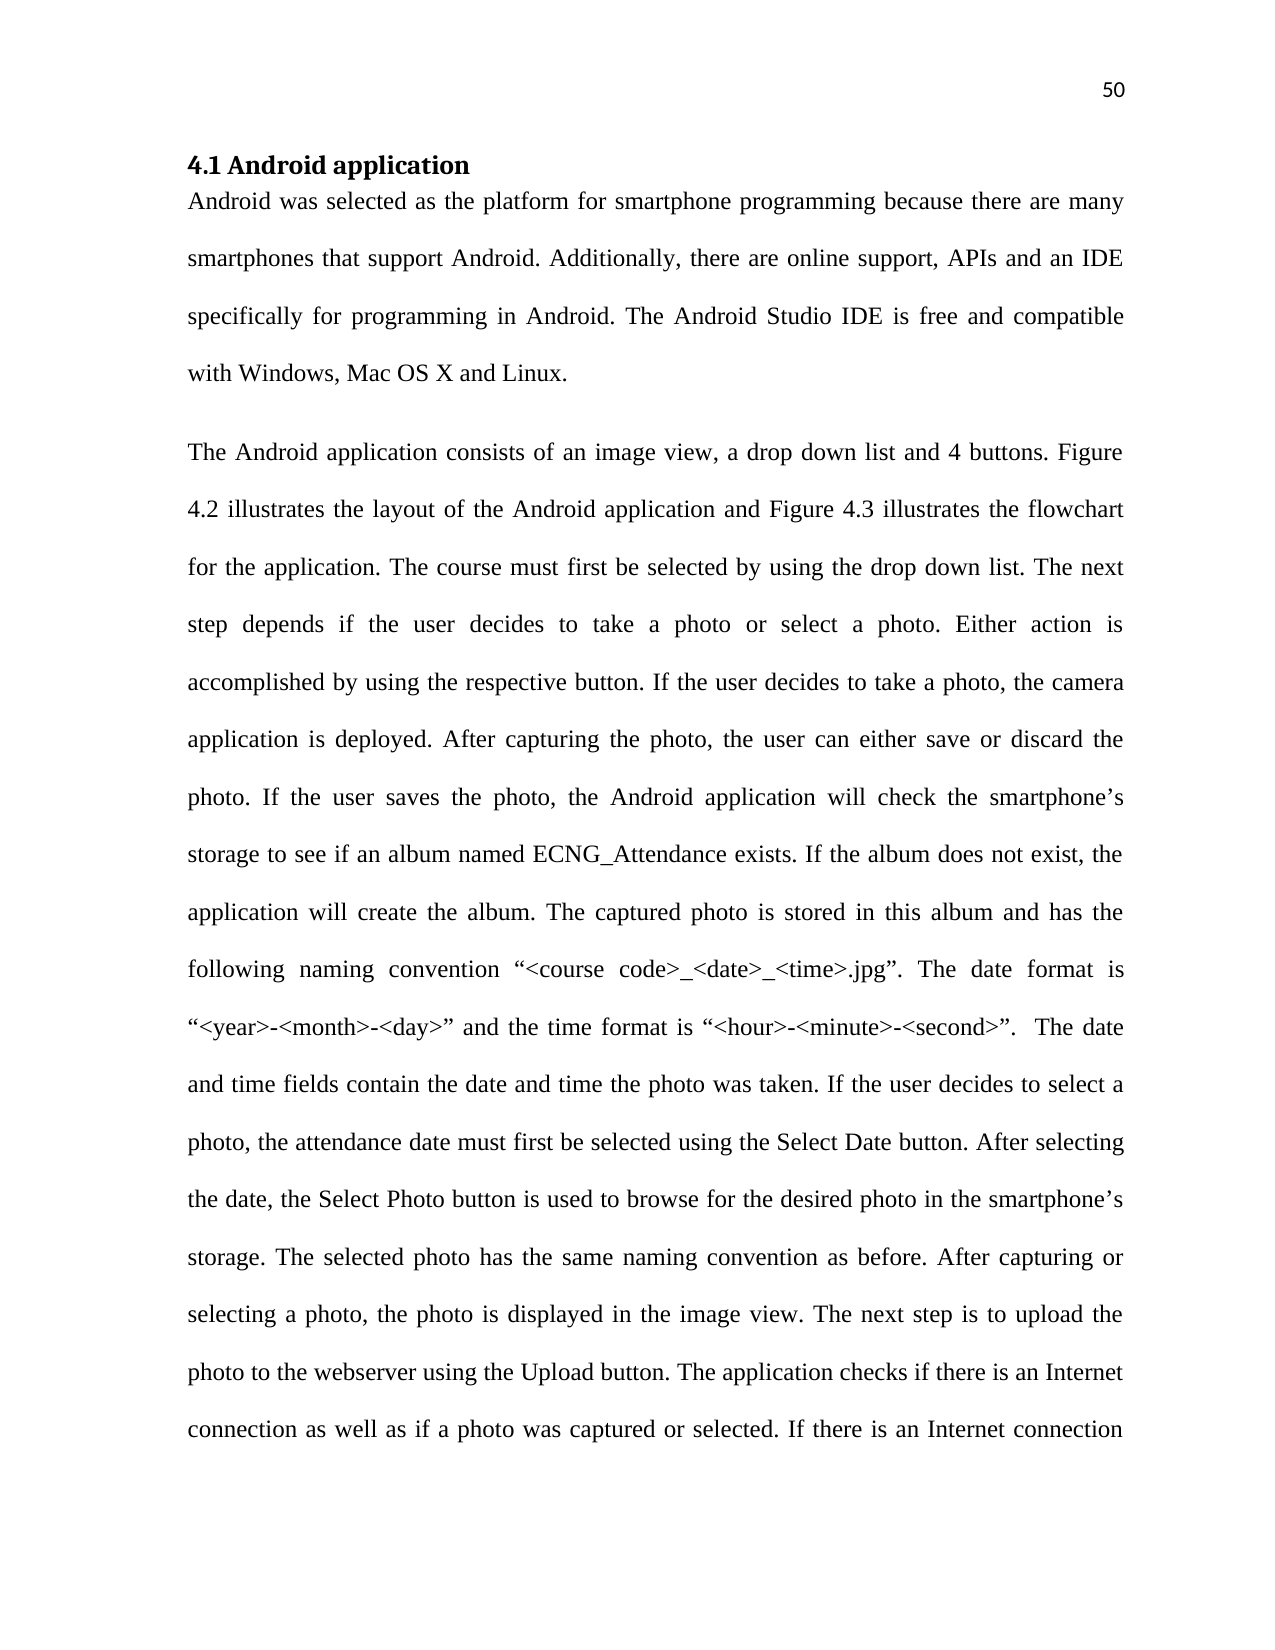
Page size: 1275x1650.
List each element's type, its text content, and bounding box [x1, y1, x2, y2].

text Android was selected as the platform for smartphone programming because there are many smartphones that support Android. Additionally, there are online support, APIs and an IDE specifically for programming in Android. The Android Studio IDE is free and compatible with Windows, Mac OS X and Linux. [187, 186, 1125, 387]
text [187, 437, 1125, 1443]
subtitle Android application [187, 150, 1125, 181]
